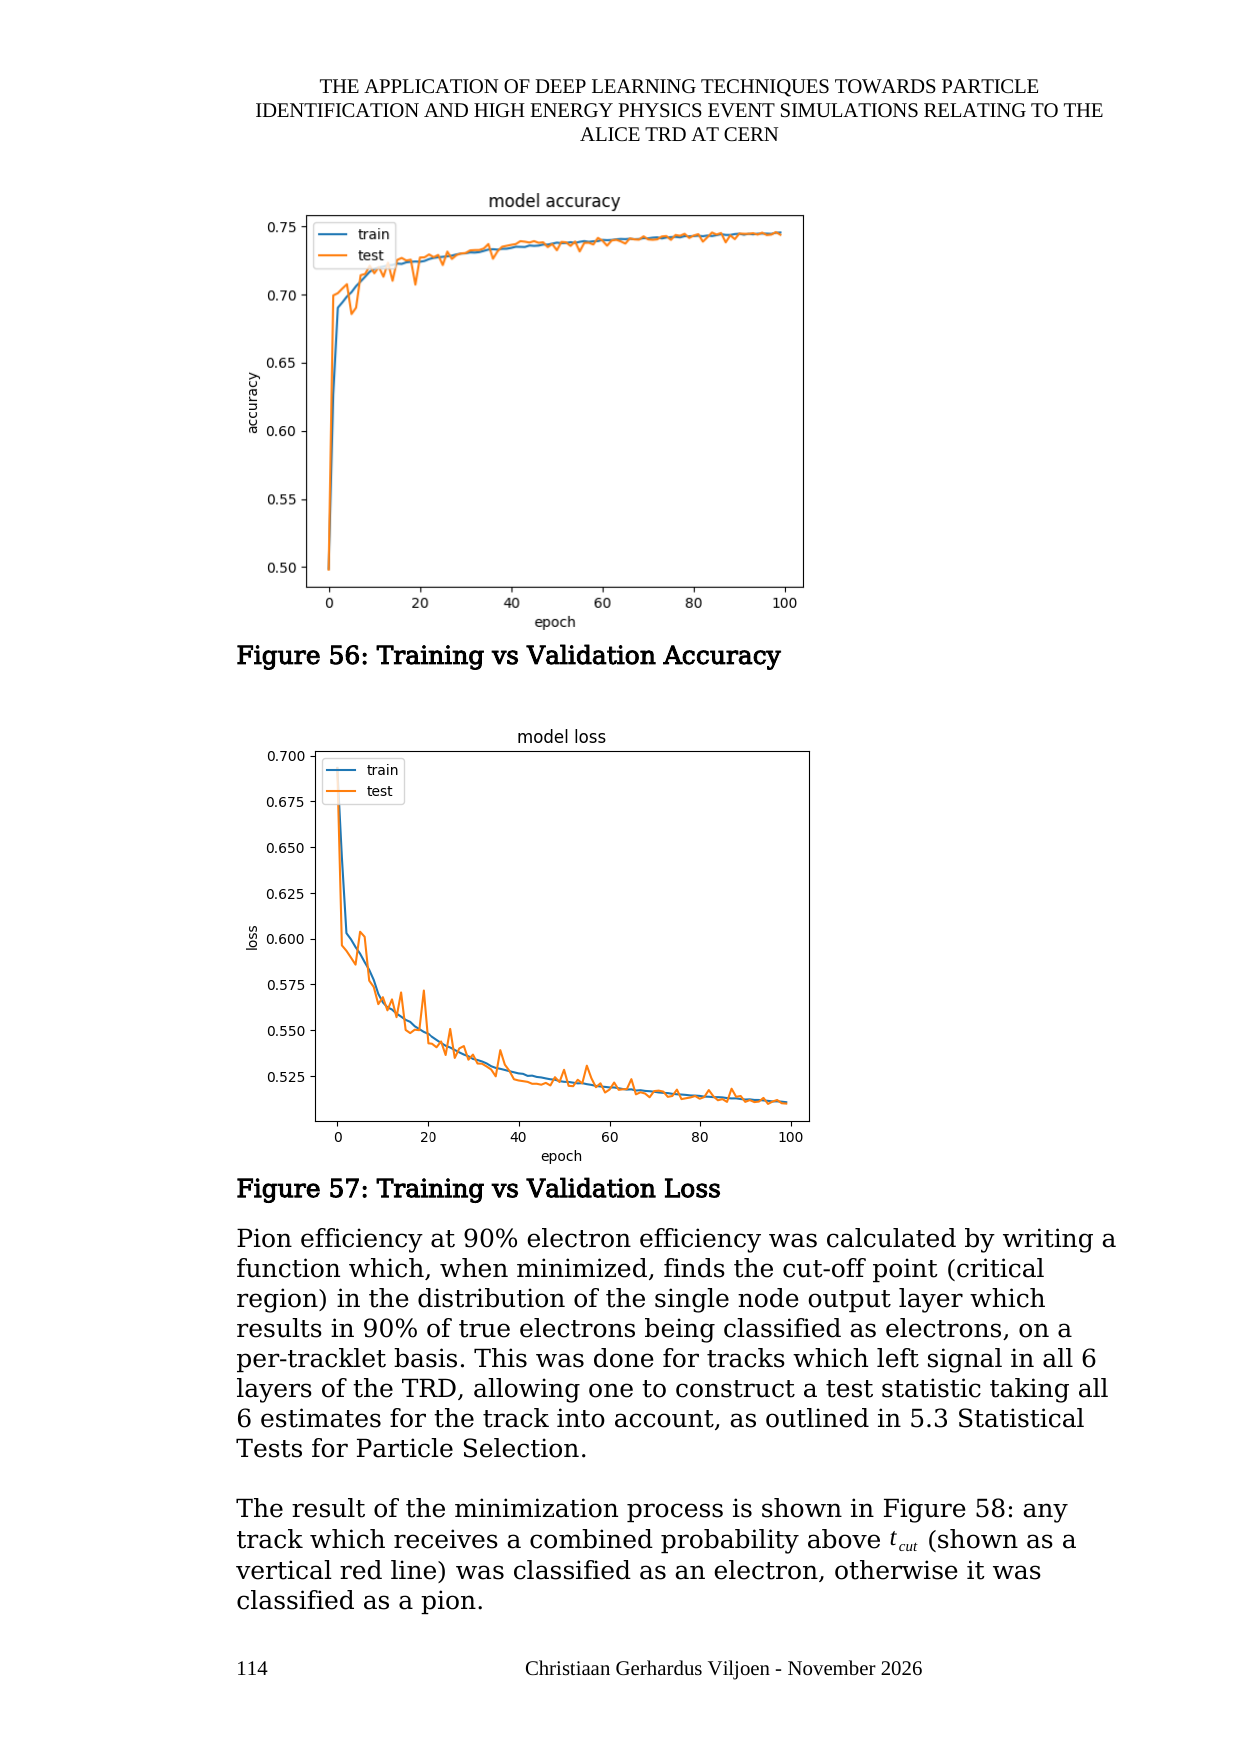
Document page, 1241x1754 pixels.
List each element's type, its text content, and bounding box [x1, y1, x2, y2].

text Figure : Training vs Validation Loss [236, 1172, 1122, 1202]
picture [236, 720, 821, 1173]
text Figure : Training vs Validation Accuracy [236, 639, 1122, 669]
text The result of the minimization process is shown in Figure 48: any track which receives a combined probability above (shown as a vertical red line) was classified as an electron, otherwise it was classified as a pion. [236, 1493, 1122, 1614]
text Pion efficiency at 90% electron efficiency was calculated by writing a function which, when minimized, finds the cut-off point (critical region) in the distribution of the single node output layer which results in 90% of true electrons being classified as electrons, on a per-tracklet basis. This was done for tracks which left signal in all 6 layers of the TRD, allowing one to construct a test statistic taking all 6 estimates for the track into account, as outlined in 5.3 Statistical Tests for Particle Selection. [236, 1223, 1122, 1463]
picture [236, 183, 816, 640]
